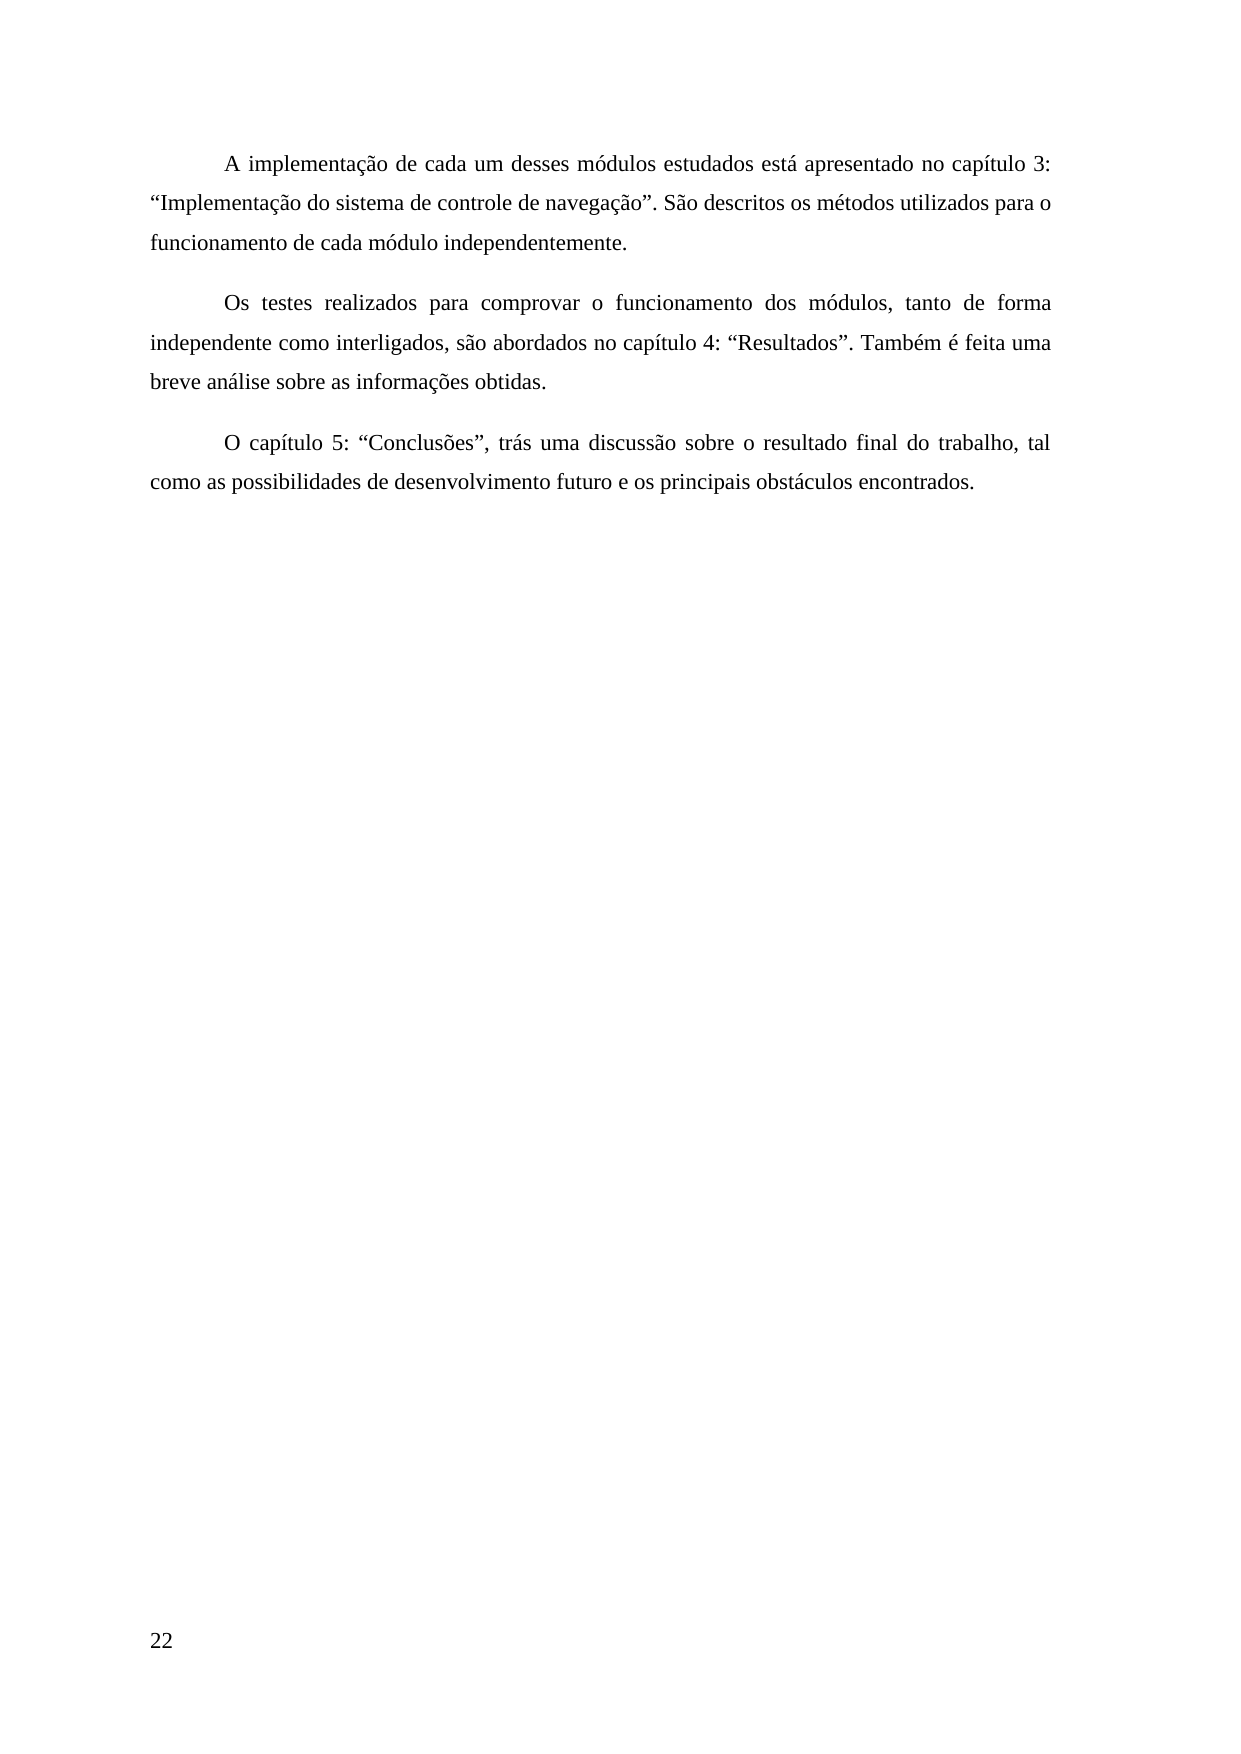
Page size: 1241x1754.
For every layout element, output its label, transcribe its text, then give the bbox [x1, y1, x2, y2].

text A implementação de cada um desses módulos estudados está apresentado no capítulo 3: “Implementação do sistema de controle de navegação”. São descritos os métodos utilizados para o funcionamento de cada módulo independentemente. [150, 150, 1053, 255]
text O capítulo 5: “Conclusões”, trás uma discussão sobre o resultado final do trabalho, tal como as possibilidades de desenvolvimento futuro e os principais obstáculos encontrados. [150, 428, 1053, 494]
text Os testes realizados para comprovar o funcionamento dos módulos, tanto de forma independente como interligados, são abordados no capítulo 4: “Resultados”. Também é feita uma breve análise sobre as informações obtidas. [150, 289, 1053, 394]
